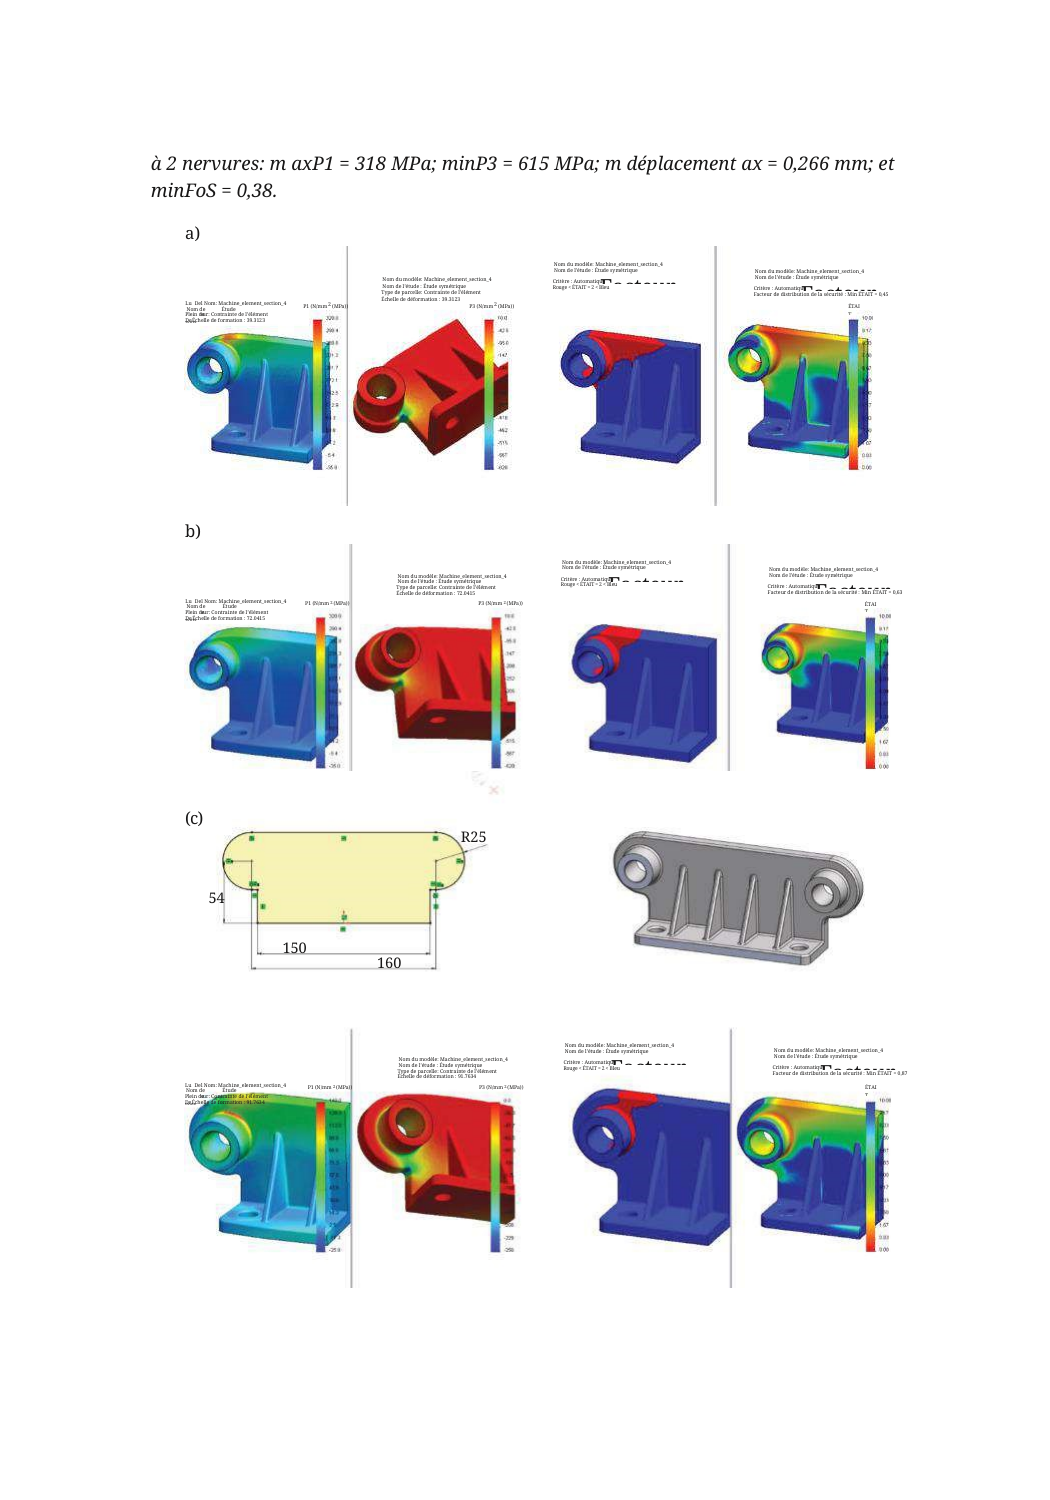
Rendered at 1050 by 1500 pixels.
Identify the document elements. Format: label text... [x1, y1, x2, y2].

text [149, 150, 898, 203]
picture [184, 544, 891, 1288]
text a) [185, 222, 900, 245]
text b) [185, 519, 900, 542]
picture [184, 246, 873, 506]
